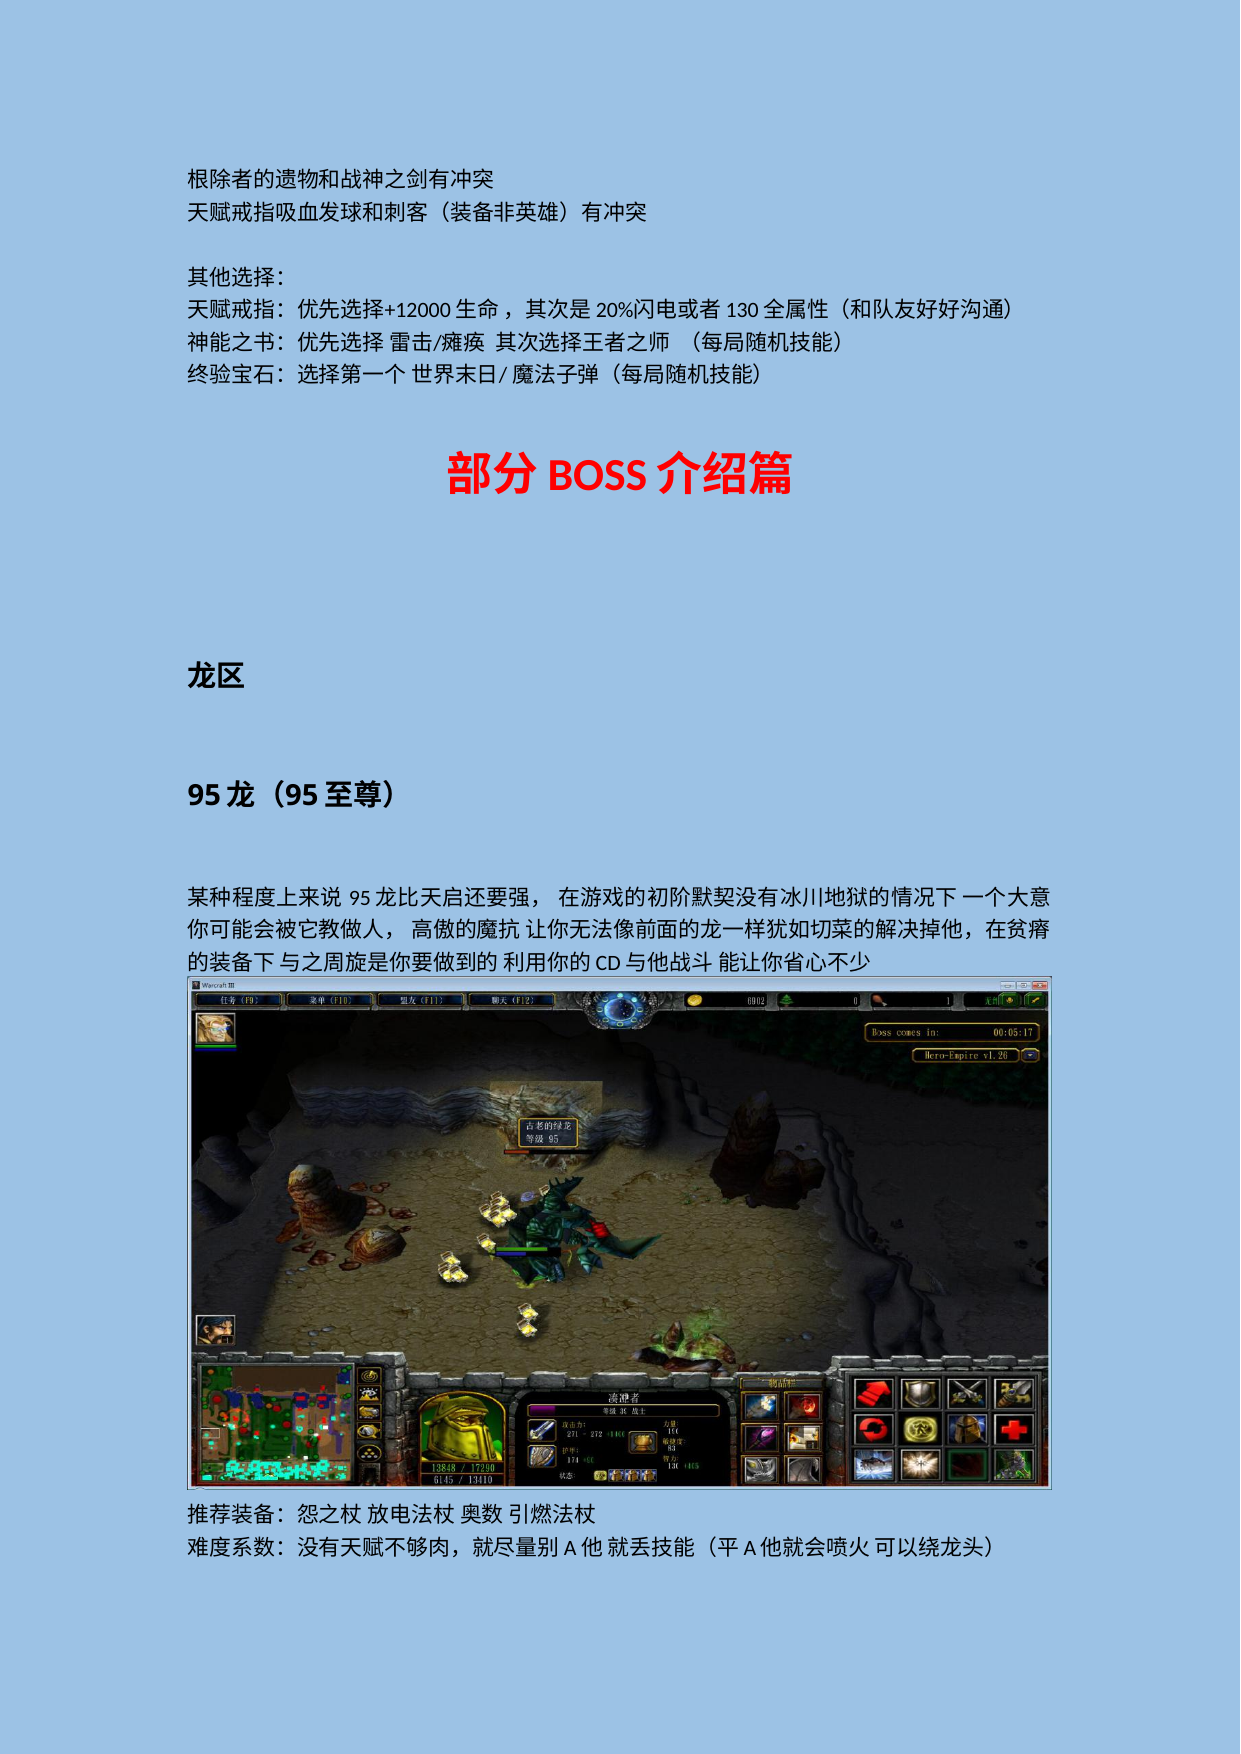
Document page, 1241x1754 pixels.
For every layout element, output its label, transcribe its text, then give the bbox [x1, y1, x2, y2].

text 推荐装备：怨之杖 放电法杖 奥数 引燃法杖 [187, 1497, 1053, 1529]
text 某种程度上来说 95龙比天启还要强， 在游戏的初阶默契没有冰川地狱的情况下 一个大意 你可能会被它教做人， 高傲的魔抗 让你无法像前面的龙一样犹如切菜的解决掉他，在贫瘠的装备下 与之周旋是你要做到的 利用你的CD 与他战斗 能让你省心不少 [187, 879, 1053, 977]
text 天赋戒指：优先选择+12000生命 ，其次是20%闪电或者130全属性（和队友好好沟通） [187, 292, 1053, 324]
text 终验宝石：选择第一个 世界末日/ 魔法子弹（每局随机技能） [187, 357, 1053, 389]
text 其他选择： [187, 259, 1053, 292]
picture [187, 976, 1052, 1490]
text 根除者的遗物和战神之剑有冲突 [187, 162, 1053, 194]
subtitle 龙区 [187, 641, 1053, 706]
subtitle 部分BOSS介绍篇 [187, 422, 1053, 519]
text 天赋戒指吸血发球和刺客（装备非英雄）有冲突 [187, 194, 1053, 227]
subtitle 95龙（95至尊） [187, 760, 1053, 825]
text 神能之书：优先选择 雷击/瘫痪 其次选择王者之师 （每局随机技能） [187, 324, 1053, 357]
text 难度系数：没有天赋不够肉，就尽量别A他 就丢技能（平A他就会喷火 可以绕龙头） [187, 1529, 1053, 1562]
